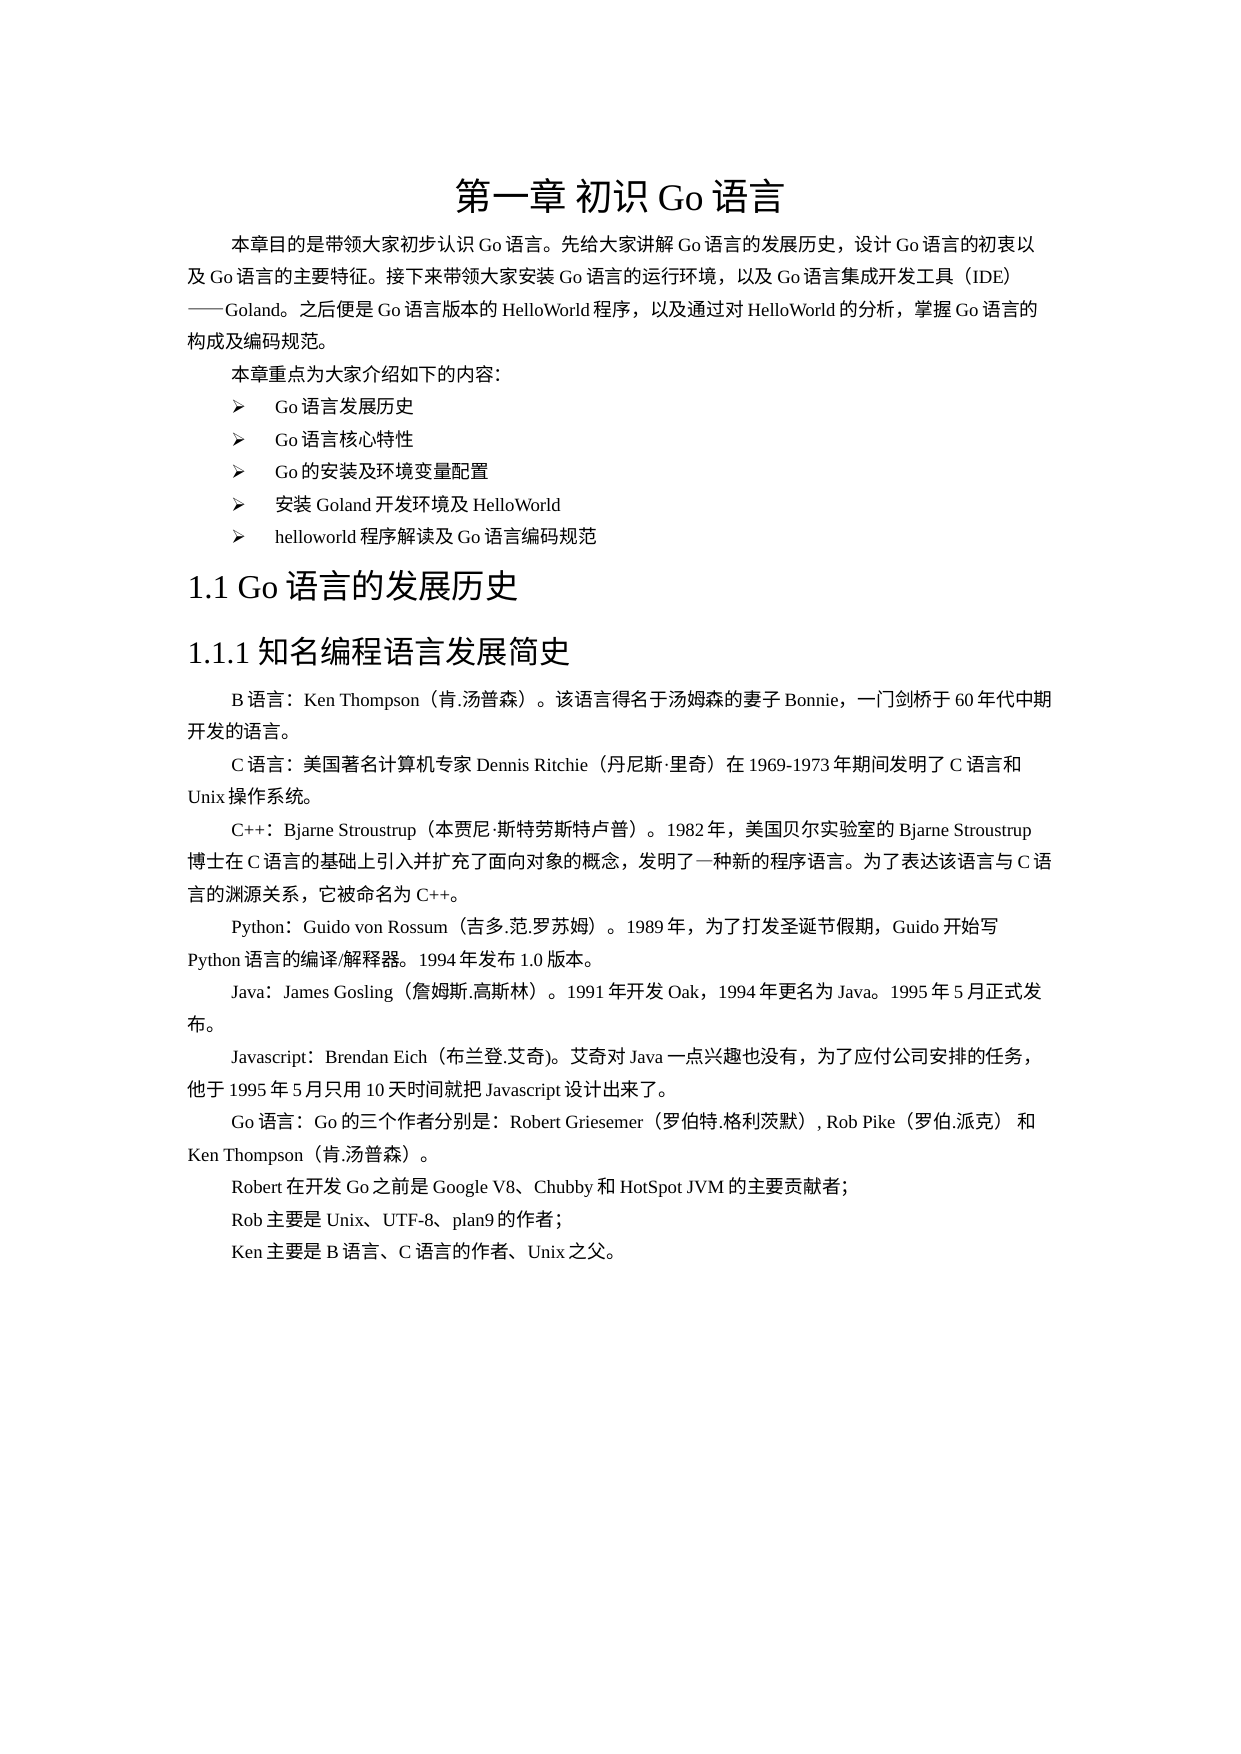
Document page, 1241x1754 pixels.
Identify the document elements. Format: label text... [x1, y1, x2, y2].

text Go语言：Go的三个作者分别是：Robert Griesemer（罗伯特.格利茨默）, Rob Pike（罗伯.派克） 和 Ken Thompson（肯.汤普森）。 [187, 1104, 1053, 1169]
text C++：Bjarne Stroustrup（本贾尼·斯特劳斯特卢普）。1982年，美国贝尔实验室的Bjarne Stroustrup博士在C语言的基础上引入并扩充了面向对象的概念，发明了—种新的程序语言。为了表达该语言与C语言的渊源关系，它被命名为C++。 [187, 812, 1053, 909]
text Java：James Gosling（詹姆斯.高斯林）。1991年开发Oak，1994年更名为Java。1995年5月正式发布。 [187, 974, 1053, 1039]
text Rob主要是Unix、UTF-8、plan9的作者； [187, 1202, 1053, 1234]
list Go语言发展历史 [231, 389, 1053, 422]
text Ken主要是B语言、C语言的作者、Unix之父。 [187, 1234, 1053, 1267]
text 第一章 初识Go语言 [187, 162, 1053, 227]
text 本章目的是带领大家初步认识Go语言。先给大家讲解Go语言的发展历史，设计Go语言的初衷以及Go语言的主要特征。接下来带领大家安装Go语言的运行环境，以及Go语言集成开发工具（IDE）——Goland。之后便是Go语言版本的HelloWorld程序，以及通过对HelloWorld的分析，掌握Go语言的构成及编码规范。 [187, 227, 1053, 357]
text B语言：Ken Thompson（肯.汤普森）。该语言得名于汤姆森的妻子Bonnie，一门剑桥于60年代中期开发的语言。 [187, 682, 1053, 747]
text Python：Guido von Rossum（吉多.范.罗苏姆）。1989年，为了打发圣诞节假期，Guido开始写Python语言的编译/解释器。1994年发布1.0版本。 [187, 909, 1053, 974]
list Go的安装及环境变量配置 [231, 454, 1053, 487]
text 1.1 Go语言的发展历史 [187, 552, 1053, 617]
text C语言：美国著名计算机专家Dennis Ritchie（丹尼斯·里奇）在1969-1973年期间发明了C语言和Unix操作系统。 [187, 747, 1053, 812]
text 1.1.1 知名编程语言发展简史 [187, 617, 1053, 682]
list helloworld程序解读及Go语言编码规范 [231, 519, 1053, 552]
list 安装Goland开发环境及HelloWorld [231, 487, 1053, 519]
text Robert在开发Go之前是Google V8、Chubby和HotSpot JVM的主要贡献者； [187, 1169, 1053, 1202]
list 本章重点为大家介绍如下的内容： [231, 357, 1053, 389]
list Go语言核心特性 [231, 422, 1053, 454]
text Javascript：Brendan Eich（布兰登.艾奇)。艾奇对Java一点兴趣也没有，为了应付公司安排的任务，他于1995年5月只用10天时间就把Javascript设计出来了。 [187, 1039, 1053, 1104]
